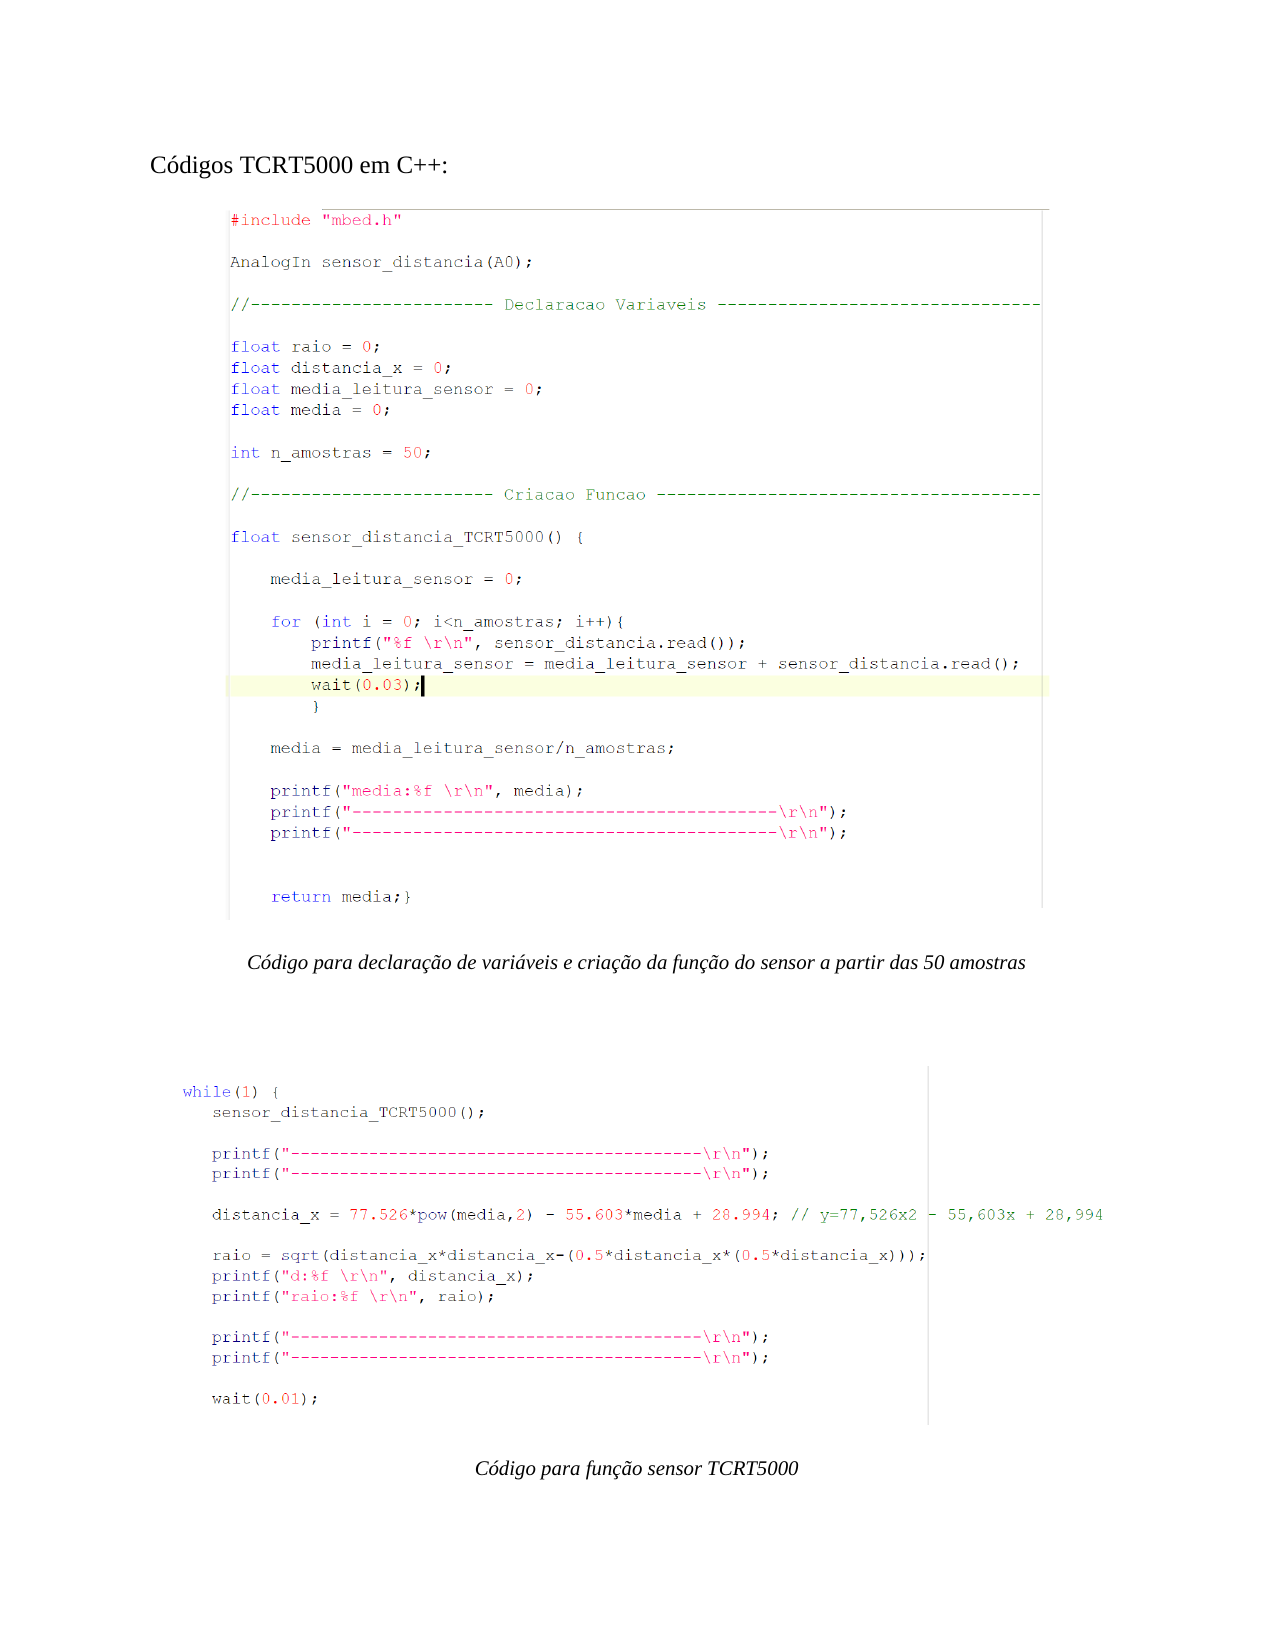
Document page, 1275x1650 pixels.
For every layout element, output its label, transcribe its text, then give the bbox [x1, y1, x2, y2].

text Código para função sensor TCRT5000 [150, 1456, 1125, 1479]
picture [225, 209, 1050, 920]
text Código para declaração de variáveis e criação da função do sensor a partir das 50 amostras [150, 950, 1125, 974]
picture [159, 1066, 1116, 1425]
text Códigos TCRT5000 em C++: [150, 150, 1125, 179]
